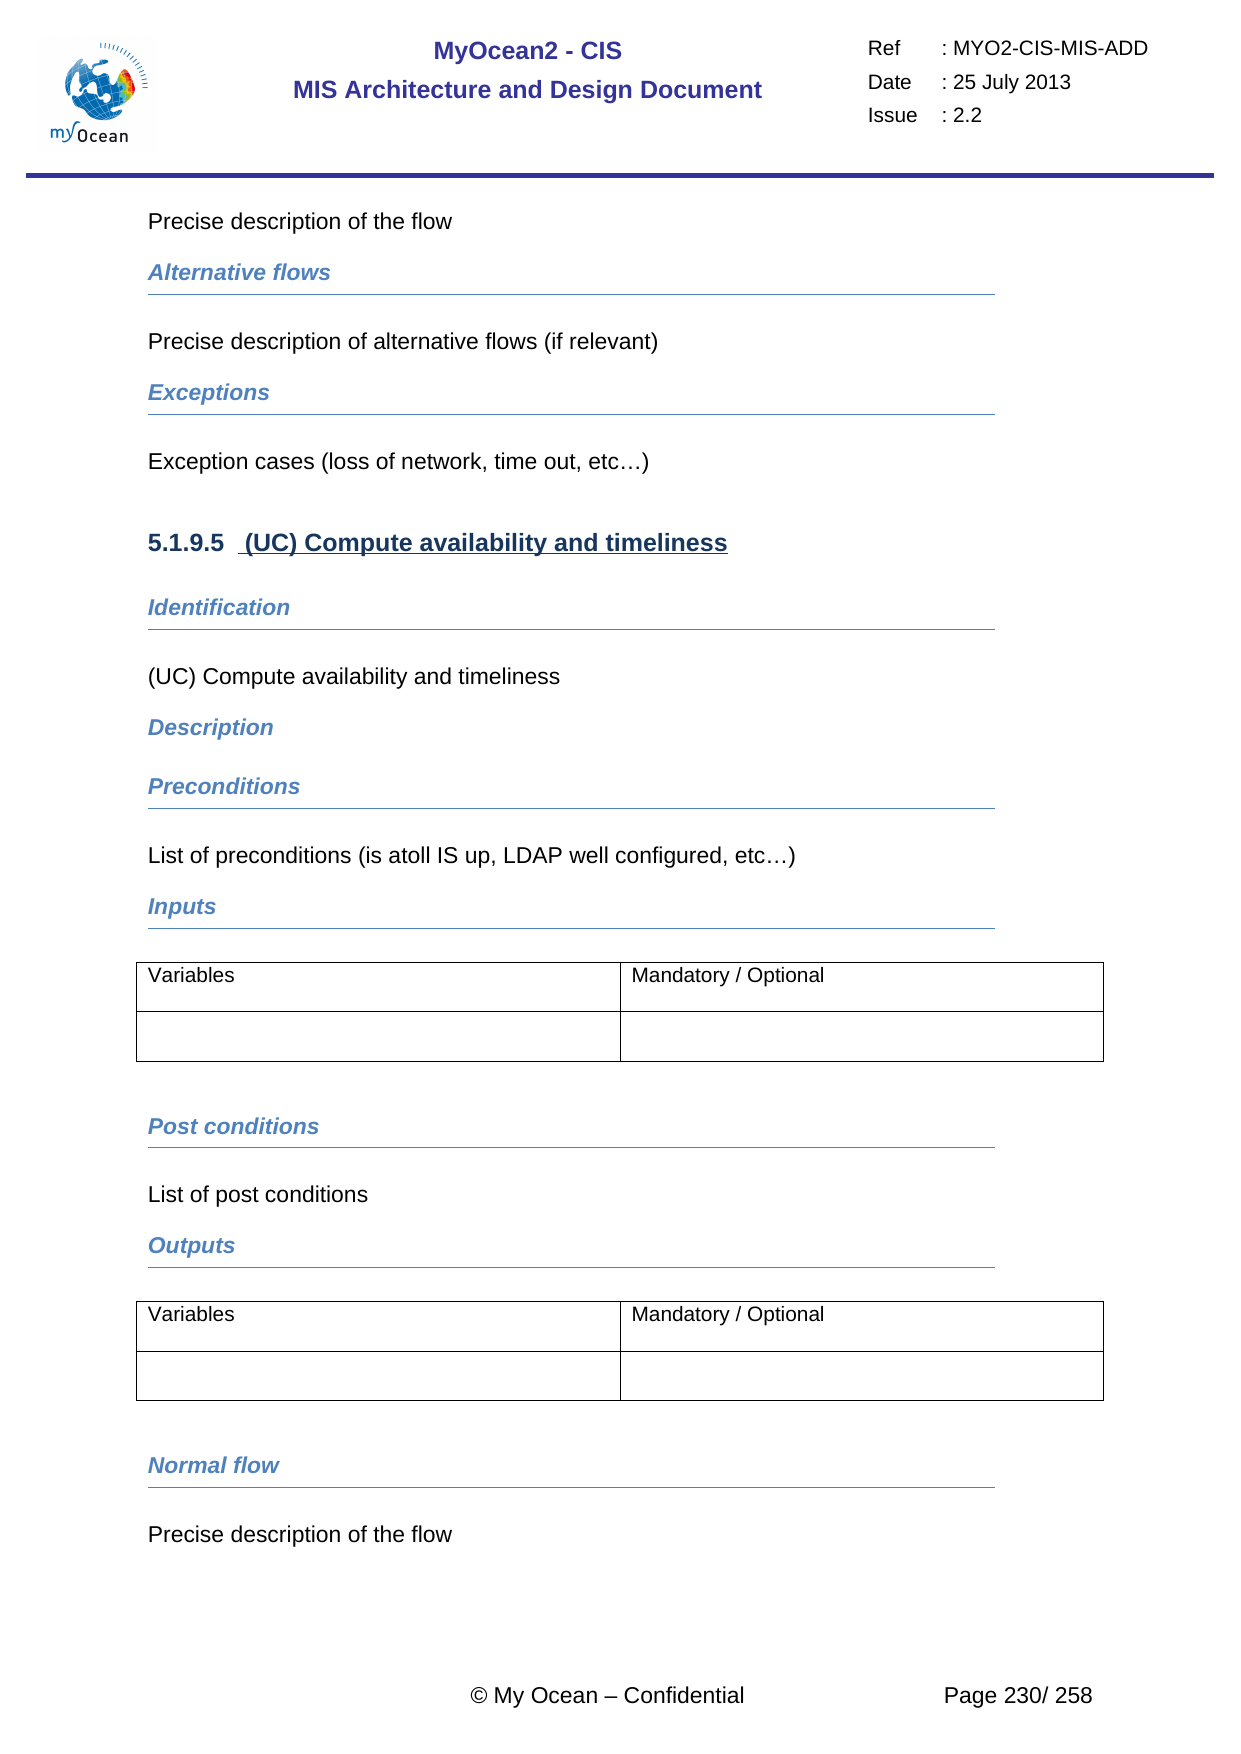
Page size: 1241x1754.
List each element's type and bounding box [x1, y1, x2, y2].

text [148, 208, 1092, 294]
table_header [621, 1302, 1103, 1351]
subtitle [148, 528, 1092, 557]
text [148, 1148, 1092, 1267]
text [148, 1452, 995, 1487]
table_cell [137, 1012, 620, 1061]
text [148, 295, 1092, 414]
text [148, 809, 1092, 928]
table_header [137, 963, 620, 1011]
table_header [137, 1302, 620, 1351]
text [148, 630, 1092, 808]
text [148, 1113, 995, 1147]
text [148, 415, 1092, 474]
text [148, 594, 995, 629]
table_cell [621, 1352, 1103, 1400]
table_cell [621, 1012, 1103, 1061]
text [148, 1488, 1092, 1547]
picture [37, 35, 158, 153]
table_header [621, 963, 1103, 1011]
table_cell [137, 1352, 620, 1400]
